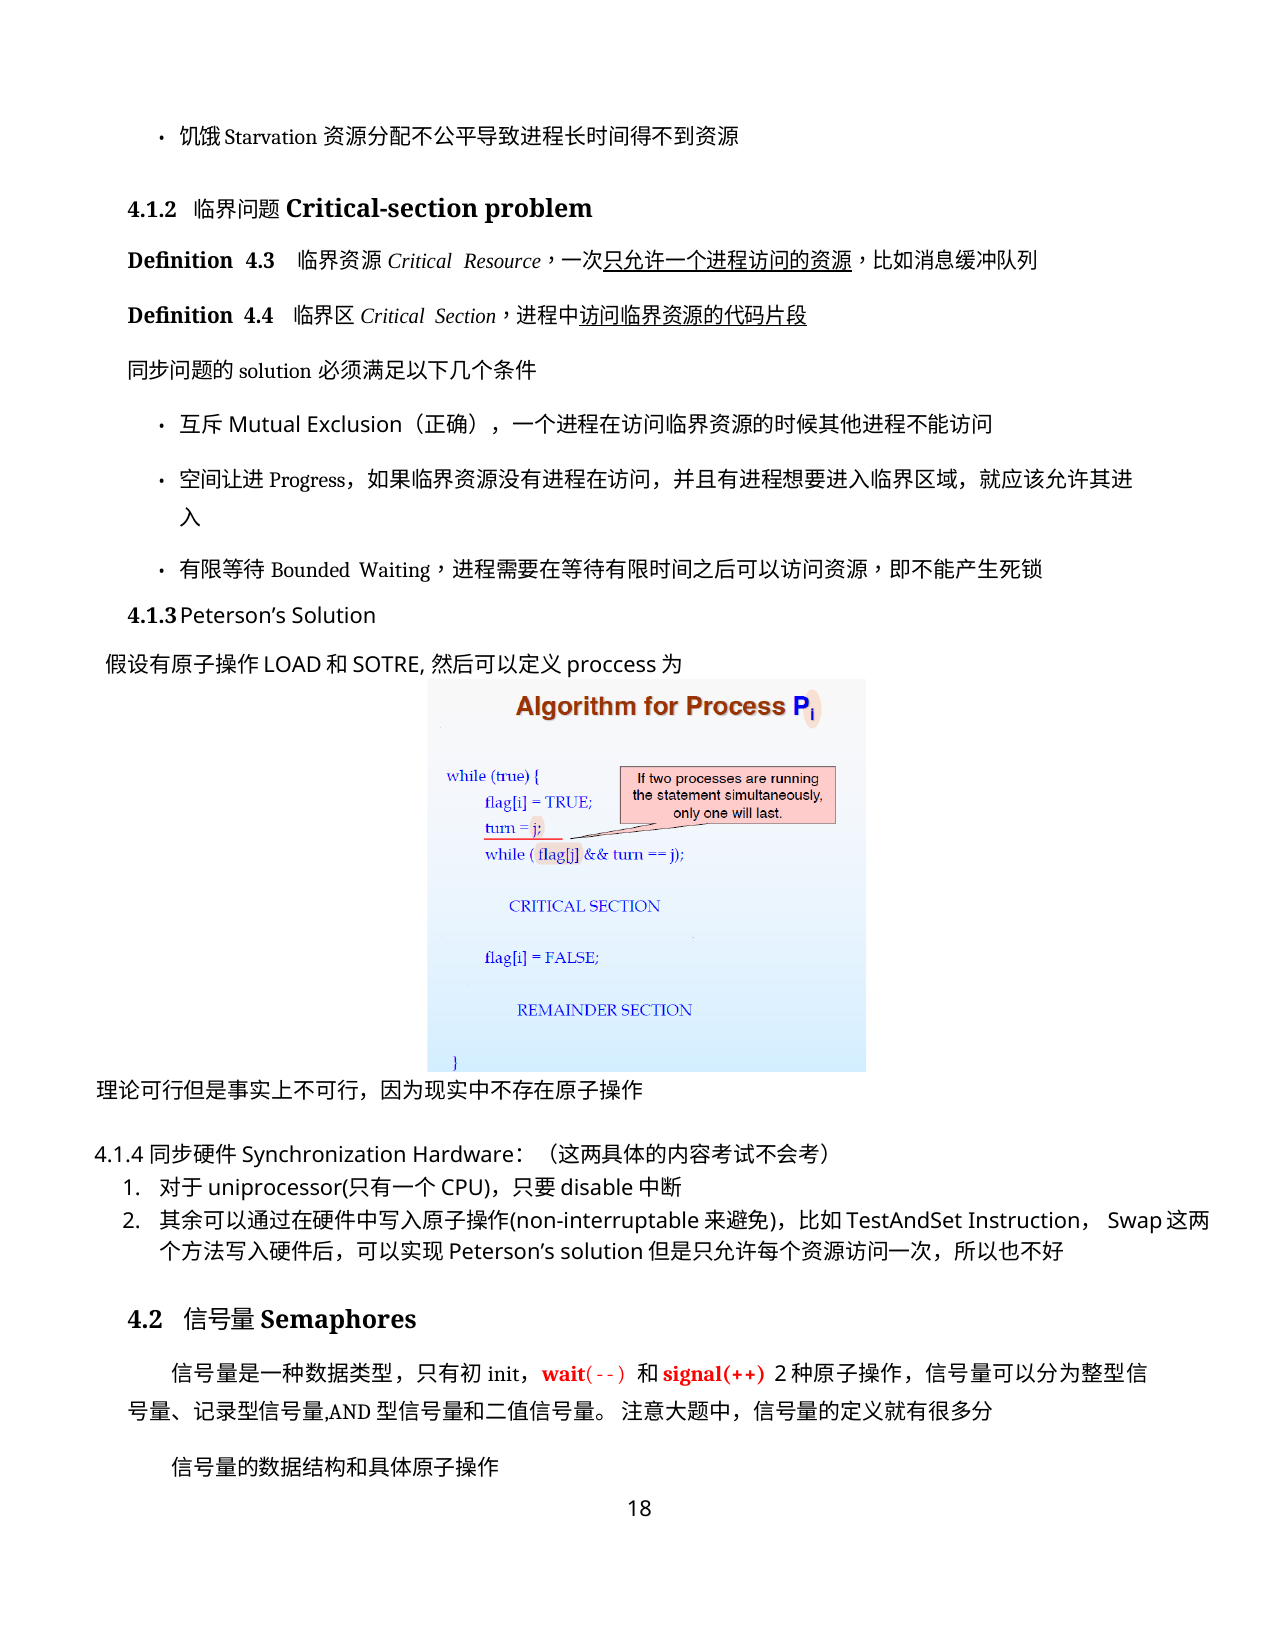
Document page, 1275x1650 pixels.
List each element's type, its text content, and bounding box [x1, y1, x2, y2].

text Definition 4.4 临界区 Critical Section，进程中访问临界资源的代码片段 [127, 300, 1217, 329]
text 同步问题的 solution 必须满足以下几个条件 [127, 355, 1217, 385]
list 饥饿 Starvation 资源分配不公平导致进程长时间得不到资源 [157, 119, 1217, 150]
text 理论可行但是事实上不可行，因为现实中不存在原子操作 [77, 1073, 1217, 1105]
text 信号量是一种数据类型，只有初init，wait(--) 和 signal(++) 2种原子操作，信号量可以分为整型信号量、记录型信号量,AND 型信号量和二值信号量。 注意大题中，信号量的定义就有很多分 [127, 1356, 1148, 1426]
text 4.1.4 同步硬件 Synchronization Hardware：（这两具体的内容考试不会考） [77, 1137, 1217, 1168]
list 临界问题 Critical-section problem [127, 191, 1217, 225]
list Peterson’s Solution [127, 601, 1217, 630]
list 信号量 Semaphores [127, 1302, 1217, 1336]
text Definition 4.3 临界资源 Critical Resource，一次只允许一个进程访问的资源，比如消息缓冲队列 [127, 245, 1217, 275]
list 互斥 Mutual Exclusion（正确），一个进程在访问临界资源的时候其他进程不能访问 [157, 407, 1217, 439]
text 信号量的数据结构和具体原子操作 [171, 1450, 1217, 1481]
picture [427, 679, 867, 1072]
list 对于uniprocessor(只有一个CPU)，只要disable中断 [122, 1170, 1217, 1201]
list 有限等待 Bounded Waiting，进程需要在等待有限时间之后可以访问资源，即不能产生死锁 [157, 554, 1217, 584]
list 空间让进 Progress，如果临界资源没有进程在访问，并且有进程想要进入临界区域，就应该允许其进入 [157, 462, 1148, 532]
text 假设有原子操作LOAD和SOTRE, 然后可以定义proccess为 [77, 647, 1217, 678]
list 其余可以通过在硬件中写入原子操作(non-interruptable来避免)，比如TestAndSet Instruction， Swap这两个方法写入硬件后，可以实现Peterson’s solution但是只允许每个资源访问一次，所以也不好 [122, 1203, 1217, 1266]
